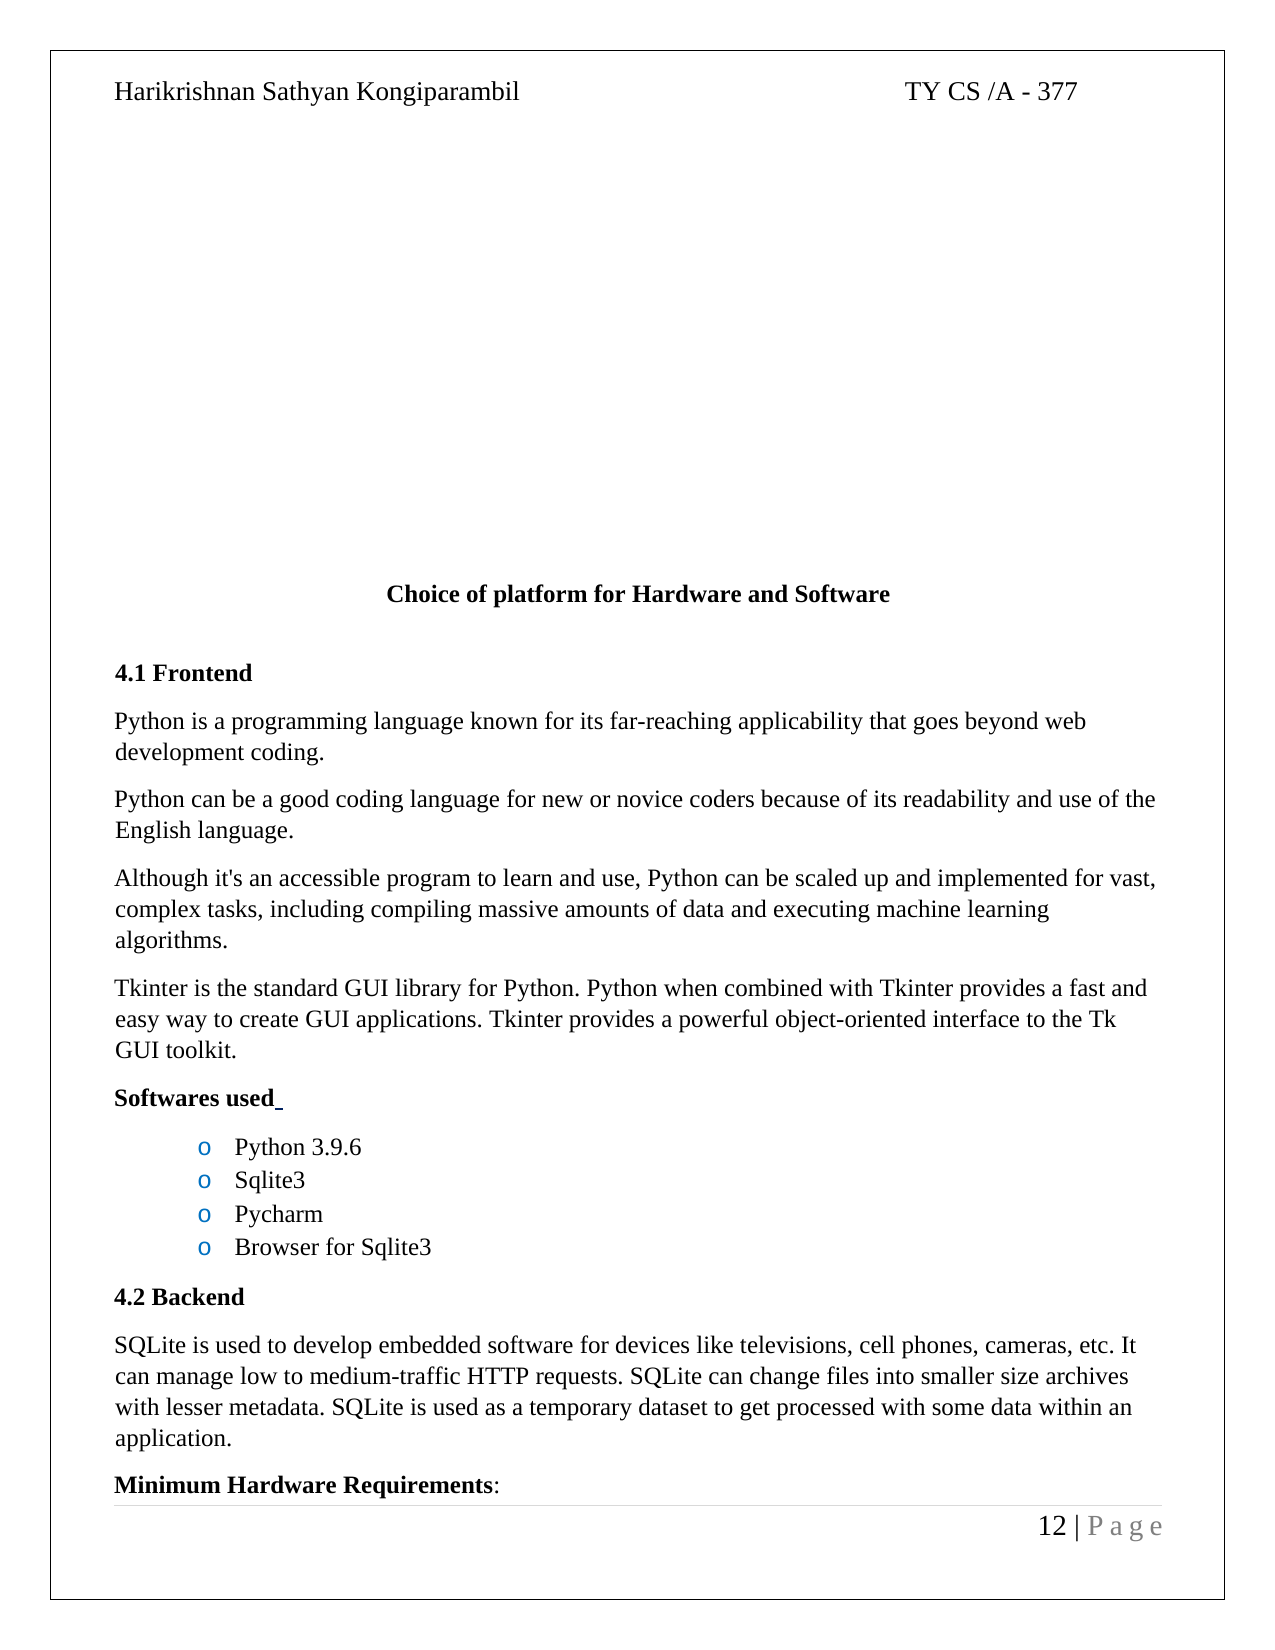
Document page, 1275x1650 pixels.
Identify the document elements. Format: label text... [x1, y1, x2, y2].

list Sqlite3 [197, 1166, 1162, 1196]
text SQLite is used to develop embedded software for devices like televisions, cell phones, cameras, etc. It can manage low to medium-traffic HTTP requests. SQLite can change files into smaller size archives with lesser metadata. SQLite is used as a temporary dataset to get processed with some data within an application. [114, 1330, 1162, 1452]
text Python can be a good coding language for new or novice coders because of its readability and use of the English language. [114, 784, 1162, 844]
list Pycharm [197, 1199, 1162, 1230]
text Python is a programming language known for its far-reaching applicability that goes beyond web development coding. [114, 706, 1162, 766]
list Python 3.9.6 [197, 1132, 1162, 1163]
text Tkinter is the standard GUI library for Python. Python when combined with Tkinter provides a fast and easy way to create GUI applications. Tkinter provides a powerful object-oriented interface to the Tk GUI toolkit. [114, 973, 1162, 1064]
text Choice of platform for Hardware and Software [114, 579, 1162, 608]
text Minimum Hardware Requirements: [114, 1471, 1162, 1499]
text 4.2 Backend [114, 1282, 1162, 1311]
list Browser for Sqlite3 [197, 1232, 1162, 1263]
text 4.1 Frontend [114, 627, 1162, 687]
text Although it's an accessible program to learn and use, Python can be scaled up and implemented for vast, complex tasks, including compiling massive amounts of data and executing machine learning algorithms. [114, 863, 1162, 954]
text Softwares used [114, 1083, 1162, 1112]
